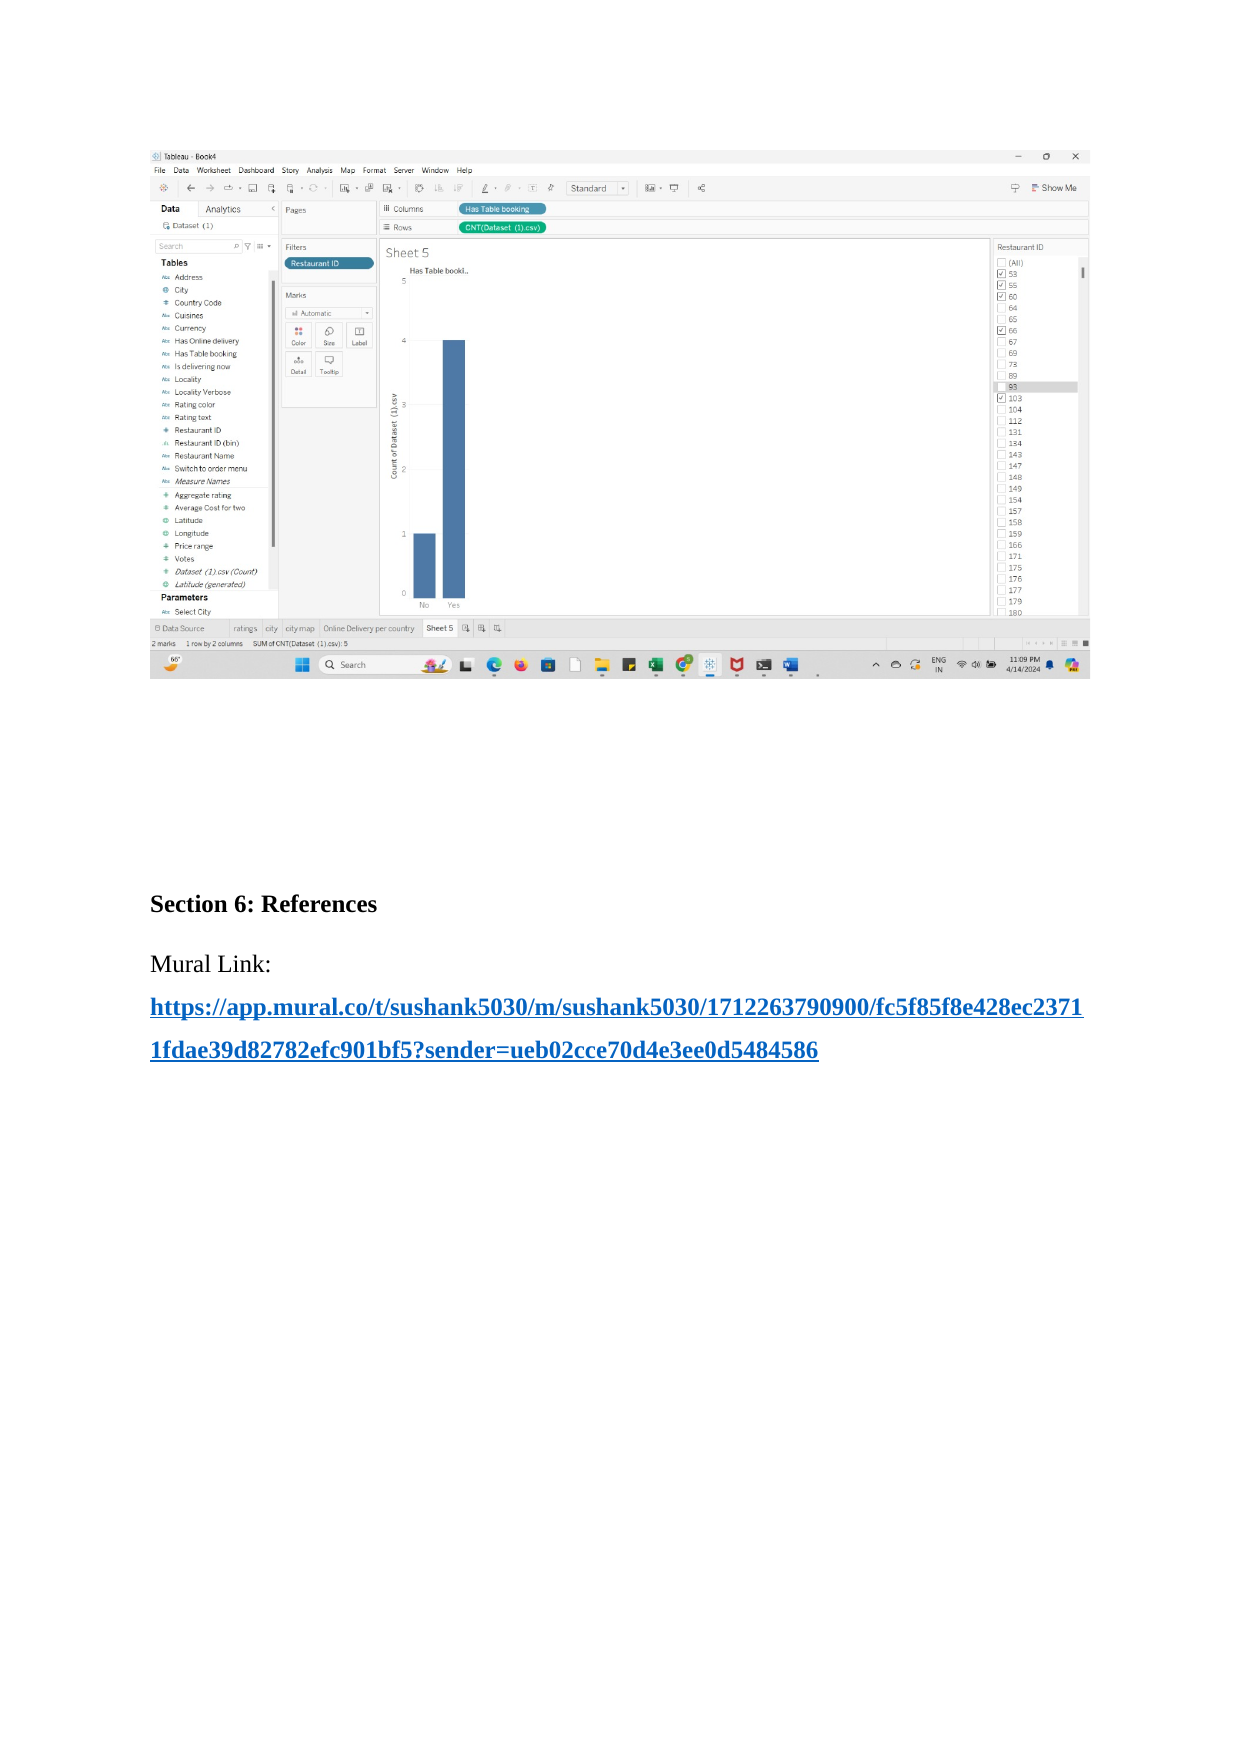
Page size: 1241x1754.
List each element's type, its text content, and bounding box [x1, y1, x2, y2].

picture [150, 150, 1091, 679]
text Section 6: References [150, 889, 1090, 918]
text Mural Link: https://app.mural.co/t/sushank5030/m/sushank5030/1712263790900/fc5f85f8e428ec23711fdae39d82782efc901bf5?sender=ueb02cce70d4e3ee0d5484586 [150, 949, 1090, 1064]
